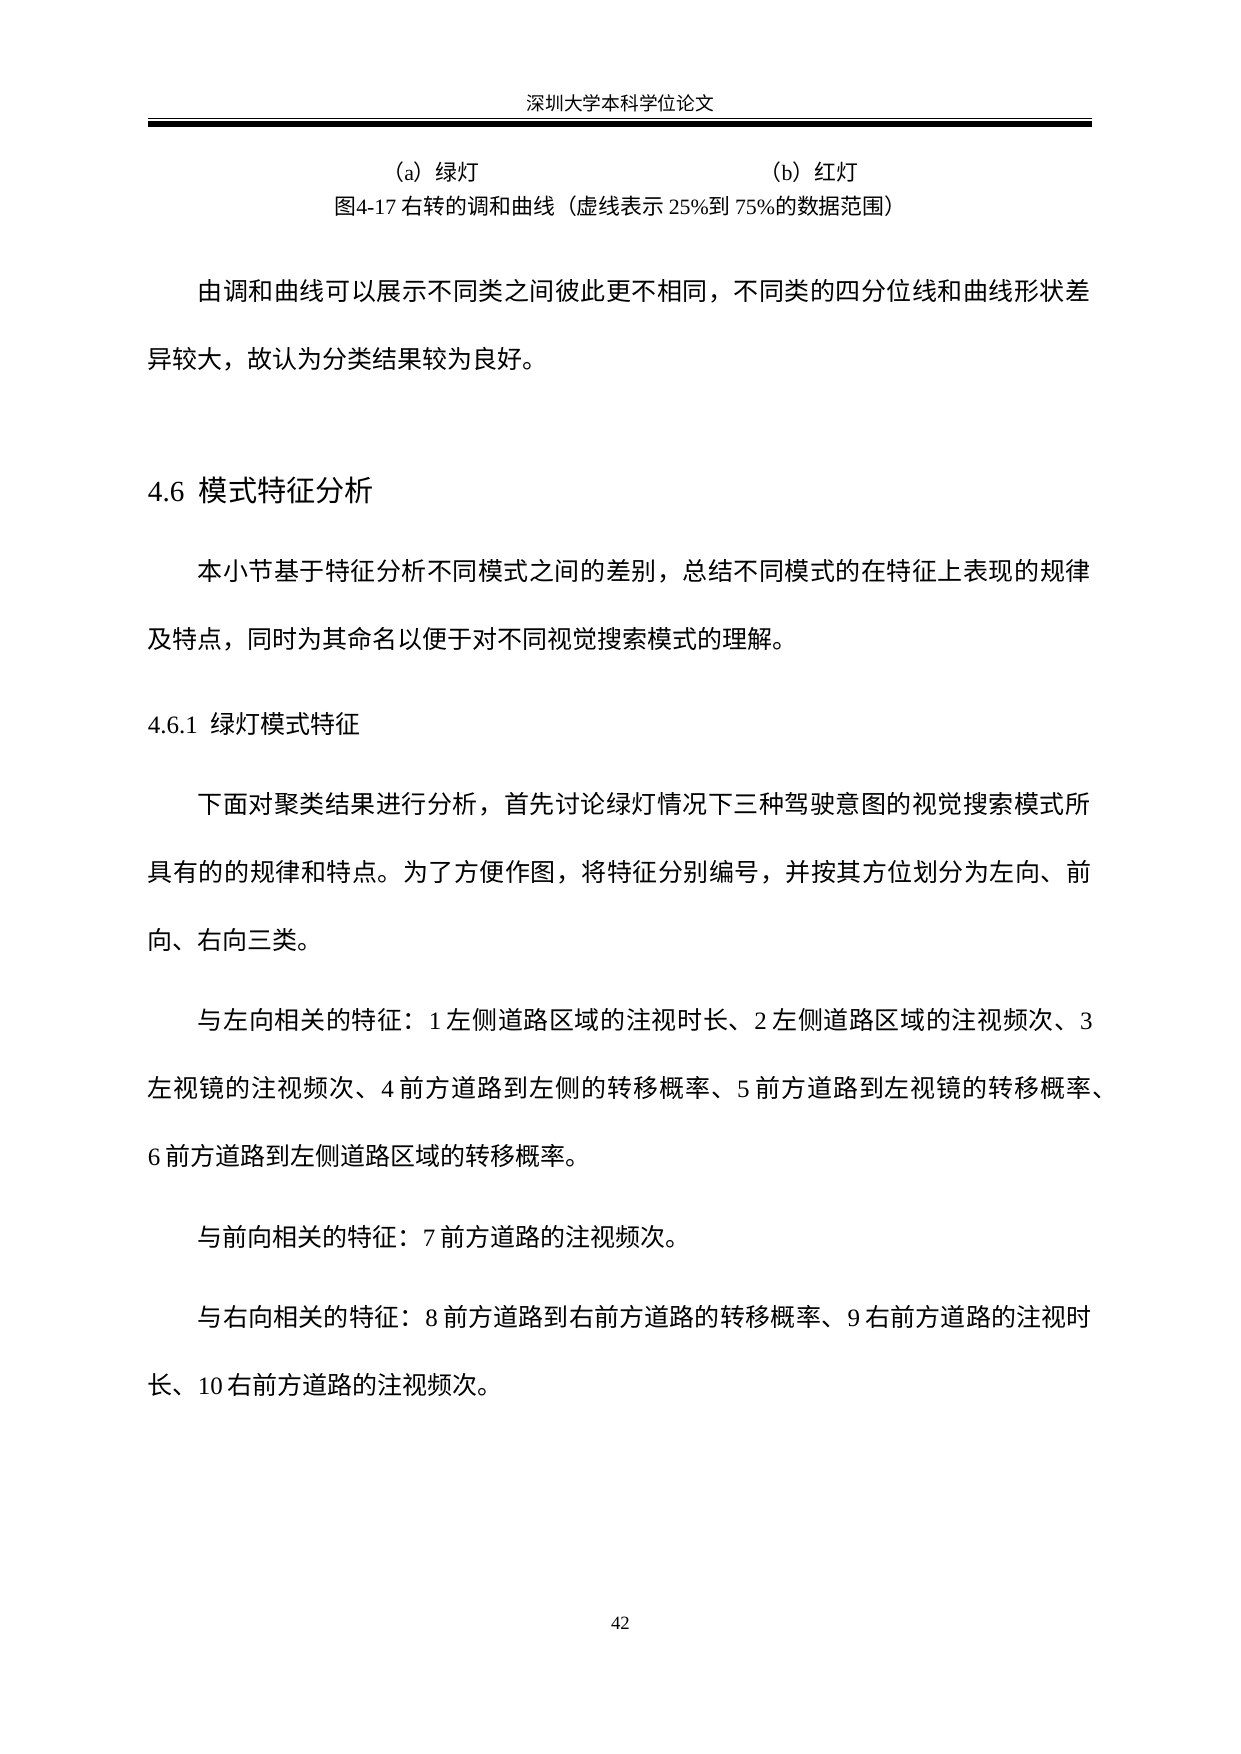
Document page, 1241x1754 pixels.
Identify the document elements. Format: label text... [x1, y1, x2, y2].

text 由调和曲线可以展示不同类之间彼此更不相同，不同类的四分位线和曲线形状差异较大，故认为分类结果较为良好。 [148, 256, 1092, 392]
text 与左向相关的特征：1左侧道路区域的注视时长、2左侧道路区域的注视频次、3左视镜的注视频次、4前方道路到左侧的转移概率、5前方道路到左视镜的转移概率、6前方道路到左侧道路区域的转移概率。 [148, 985, 1092, 1189]
subtitle 模式特征分析 [148, 455, 1092, 523]
text 与右向相关的特征：8前方道路到右前方道路的转移概率、9右前方道路的注视时长、10右前方道路的注视频次。 [148, 1282, 1092, 1417]
subtitle 绿灯模式特征 [148, 688, 1092, 756]
text 与前向相关的特征：7前方道路的注视频次。 [148, 1201, 1092, 1269]
text 本小节基于特征分析不同模式之间的差别，总结不同模式的在特征上表现的规律及特点，同时为其命名以便于对不同视觉搜索模式的理解。 [148, 535, 1092, 671]
subtitle 右转的调和曲线（虚线表示25%到75%的数据范围） [148, 188, 1092, 222]
text （a）绿灯 （b）红灯 [148, 154, 1092, 188]
text 下面对聚类结果进行分析，首先讨论绿灯情况下三种驾驶意图的视觉搜索模式所具有的的规律和特点。为了方便作图，将特征分别编号，并按其方位划分为左向、前向、右向三类。 [148, 769, 1092, 972]
